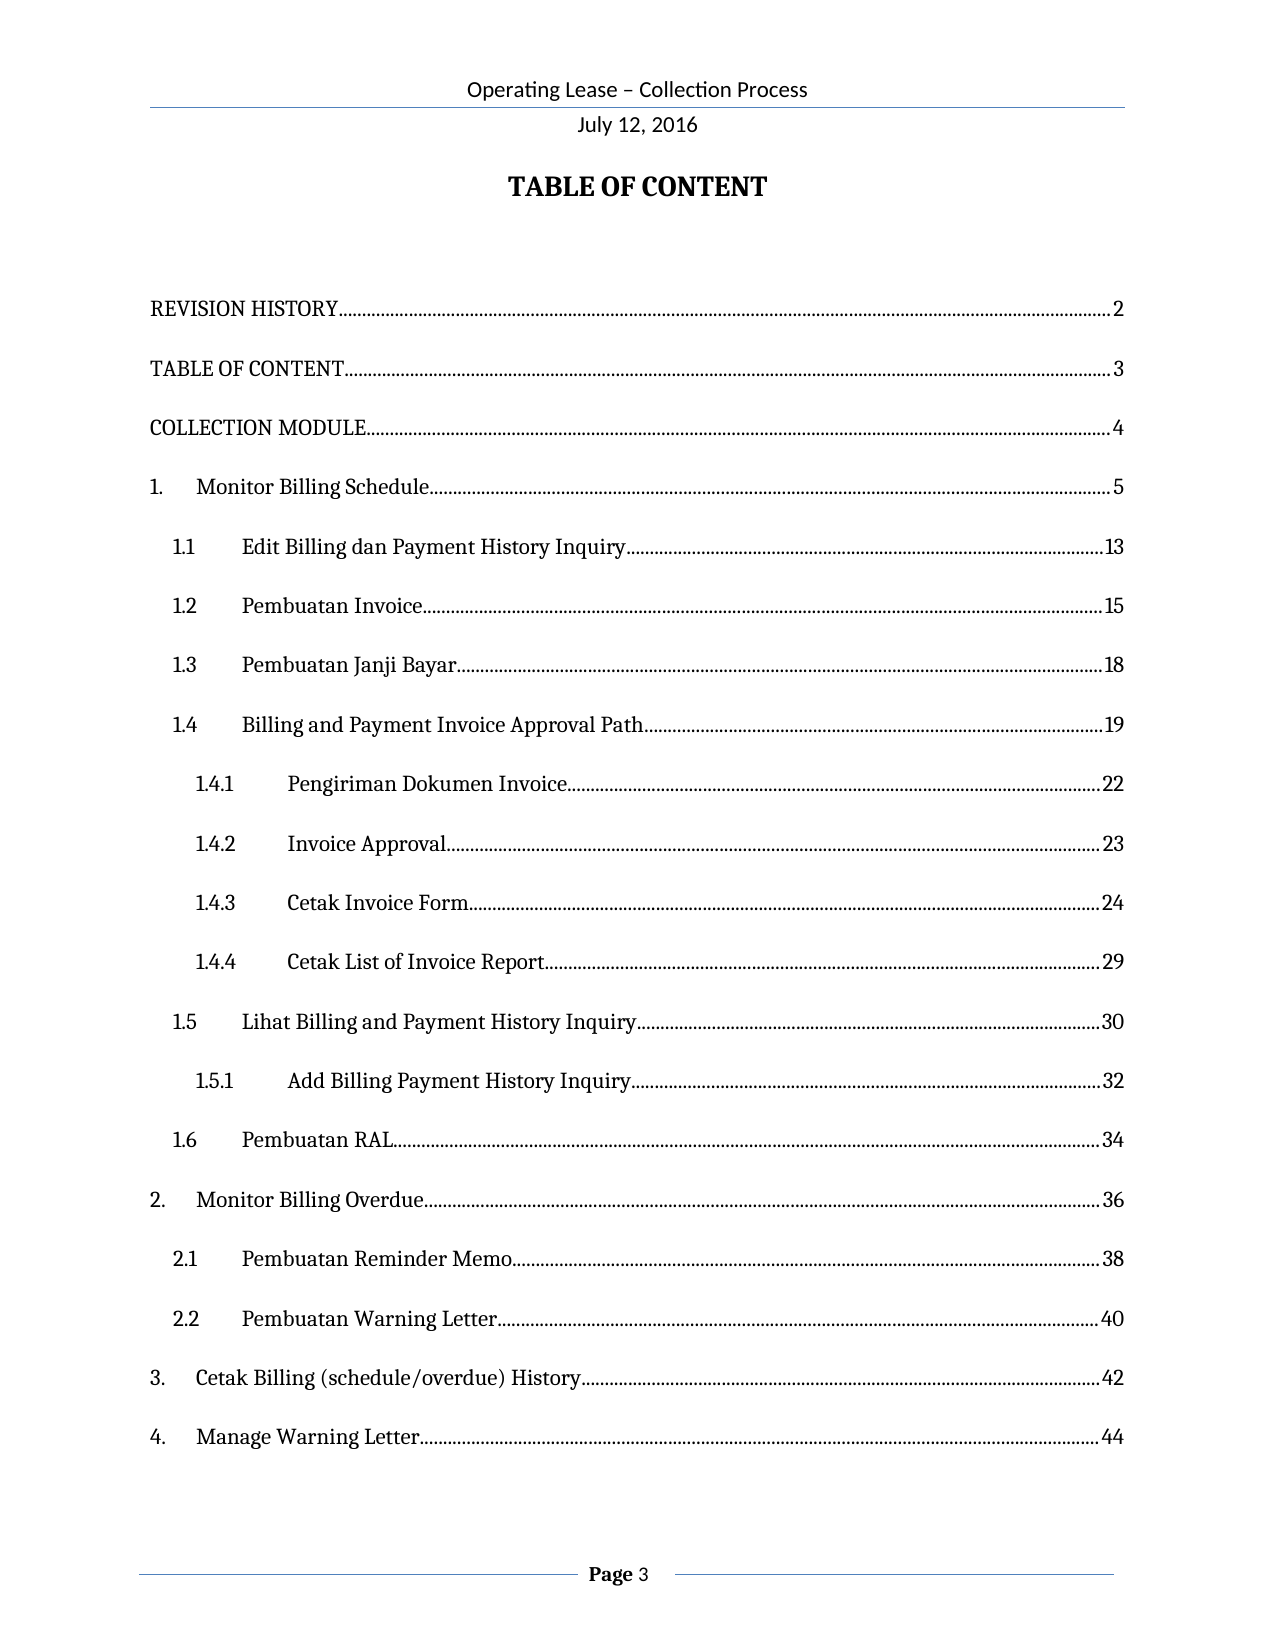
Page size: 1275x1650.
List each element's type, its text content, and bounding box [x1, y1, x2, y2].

subtitle TABLE OF CONTENT [150, 171, 1125, 204]
